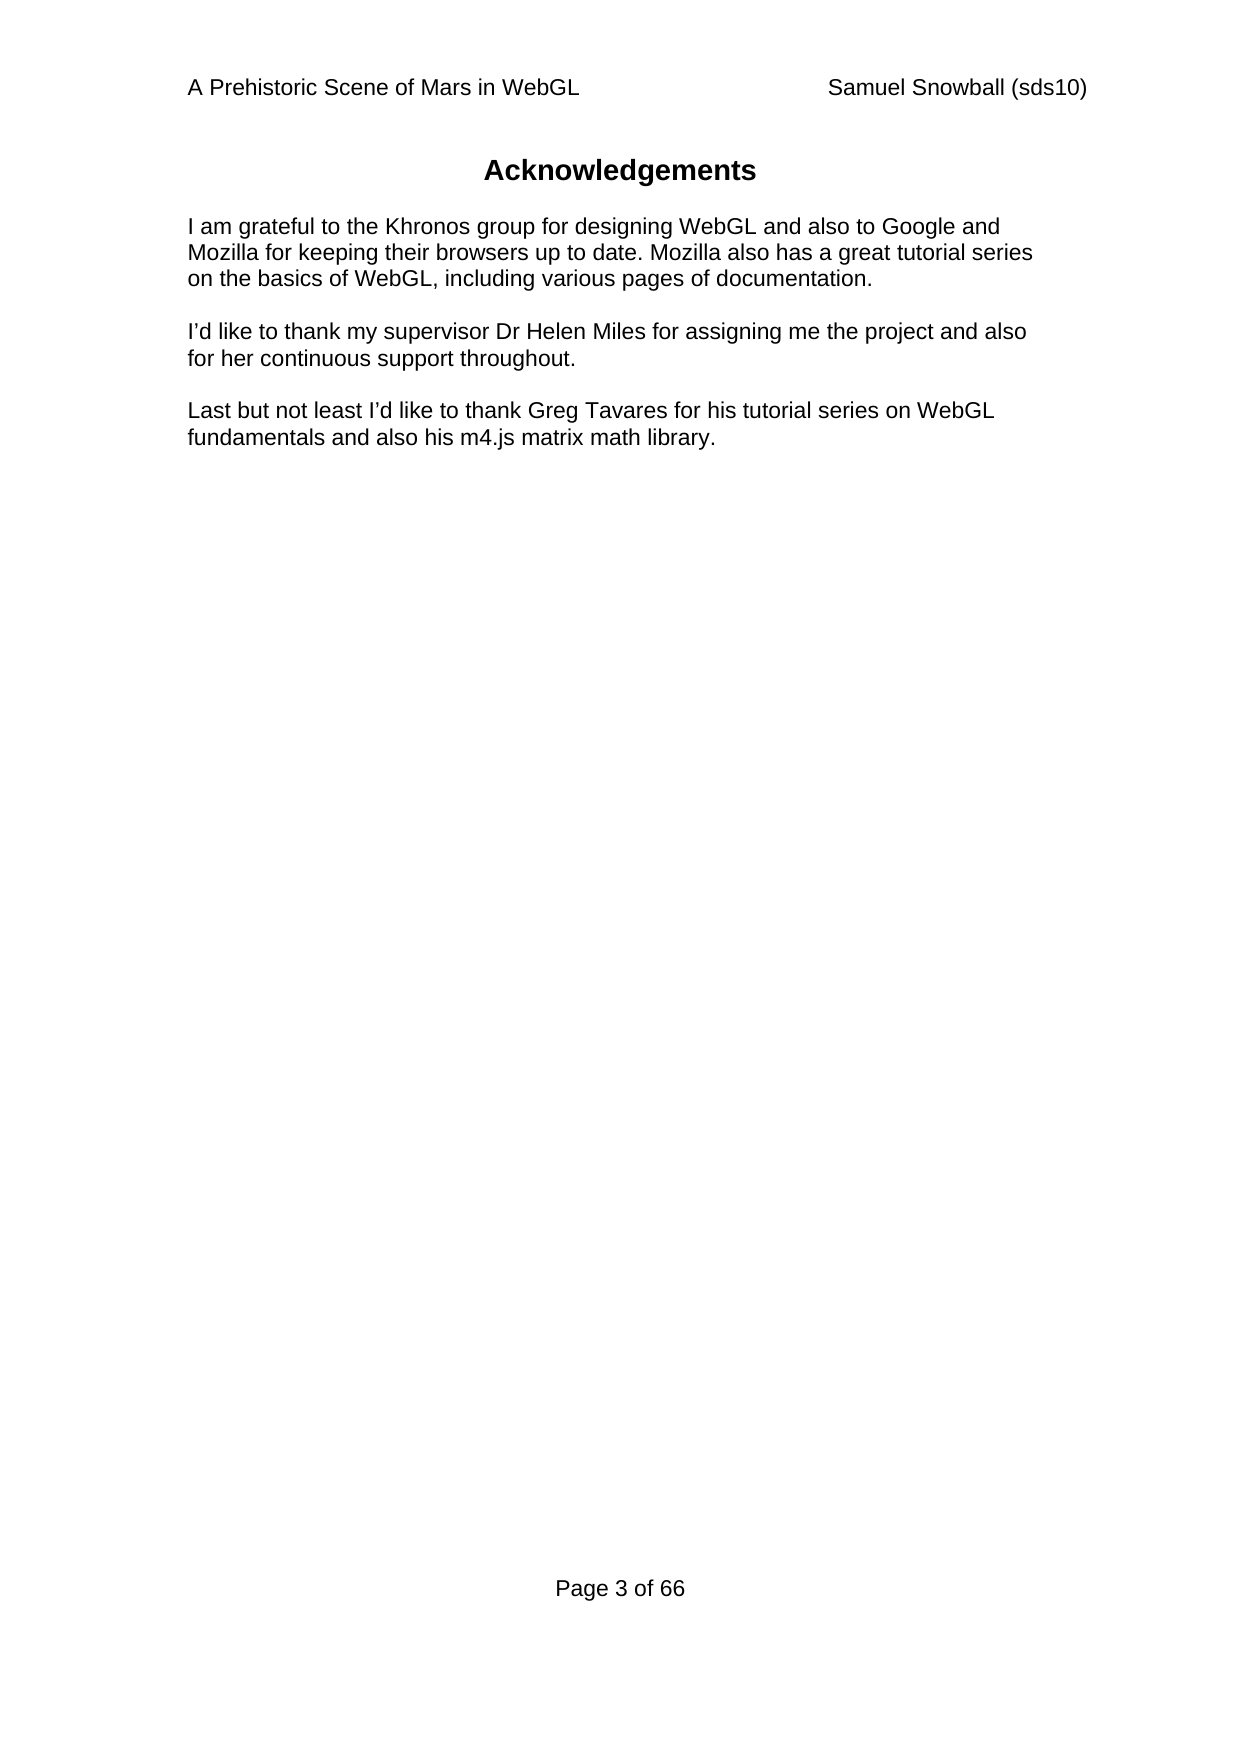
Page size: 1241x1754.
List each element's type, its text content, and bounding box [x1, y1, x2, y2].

text I am grateful to the Khronos group for designing WebGL and also to Google and Mozilla for keeping their browsers up to date. Mozilla also has a great tutorial series on the basics of WebGL, including various pages of documentation. [187, 213, 1053, 292]
text Last but not least I’d like to thank Greg Tavares for his tutorial series on WebGL fundamentals and also his m4.js matrix math library. [187, 397, 1053, 450]
text I’d like to thank my supervisor Dr Helen Miles for assigning me the project and also for her continuous support throughout. [187, 318, 1053, 371]
text Acknowledgements [187, 153, 1053, 186]
